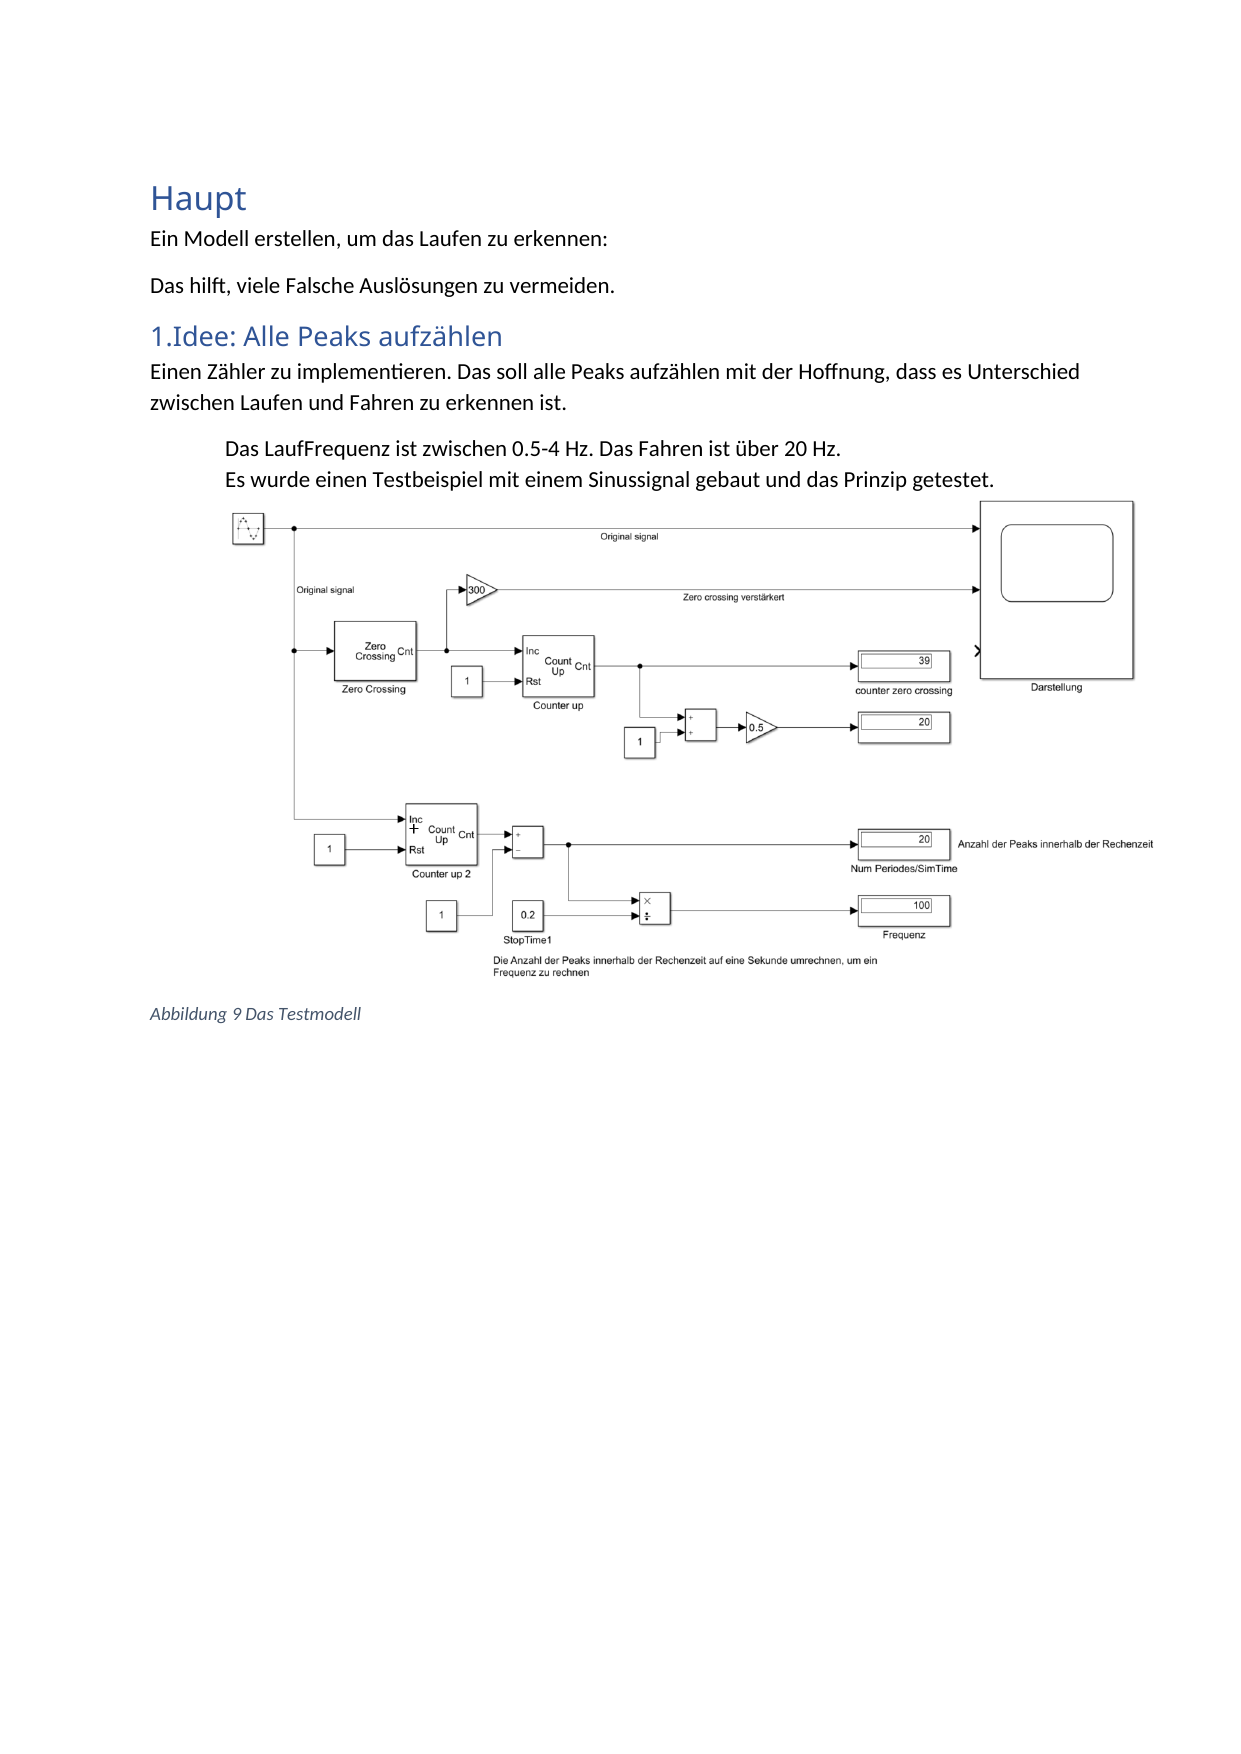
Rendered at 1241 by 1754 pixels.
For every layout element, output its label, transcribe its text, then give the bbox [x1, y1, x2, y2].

text Das hilft, viele Falsche Auslösungen zu vermeiden. [150, 271, 1090, 299]
list Es wurde einen Testbeispiel mit einem Sinussignal gebaut und das Prinzip getestet. [225, 465, 1090, 493]
text Einen Zähler zu implementieren. Das soll alle Peaks aufzählen mit der Hoffnung, dass es Unterschied zwischen Laufen und Fahren zu erkennen ist. [150, 357, 1090, 416]
subtitle Haupt [150, 175, 1090, 220]
list Das LaufFrequenz ist zwischen 0.5-4 Hz. Das Fahren ist über 20 Hz. [225, 434, 1090, 463]
subtitle 1.Idee: Alle Peaks aufzählen [150, 318, 1090, 354]
picture [225, 495, 1166, 984]
text Ein Modell erstellen, um das Laufen zu erkennen: [150, 224, 1090, 252]
